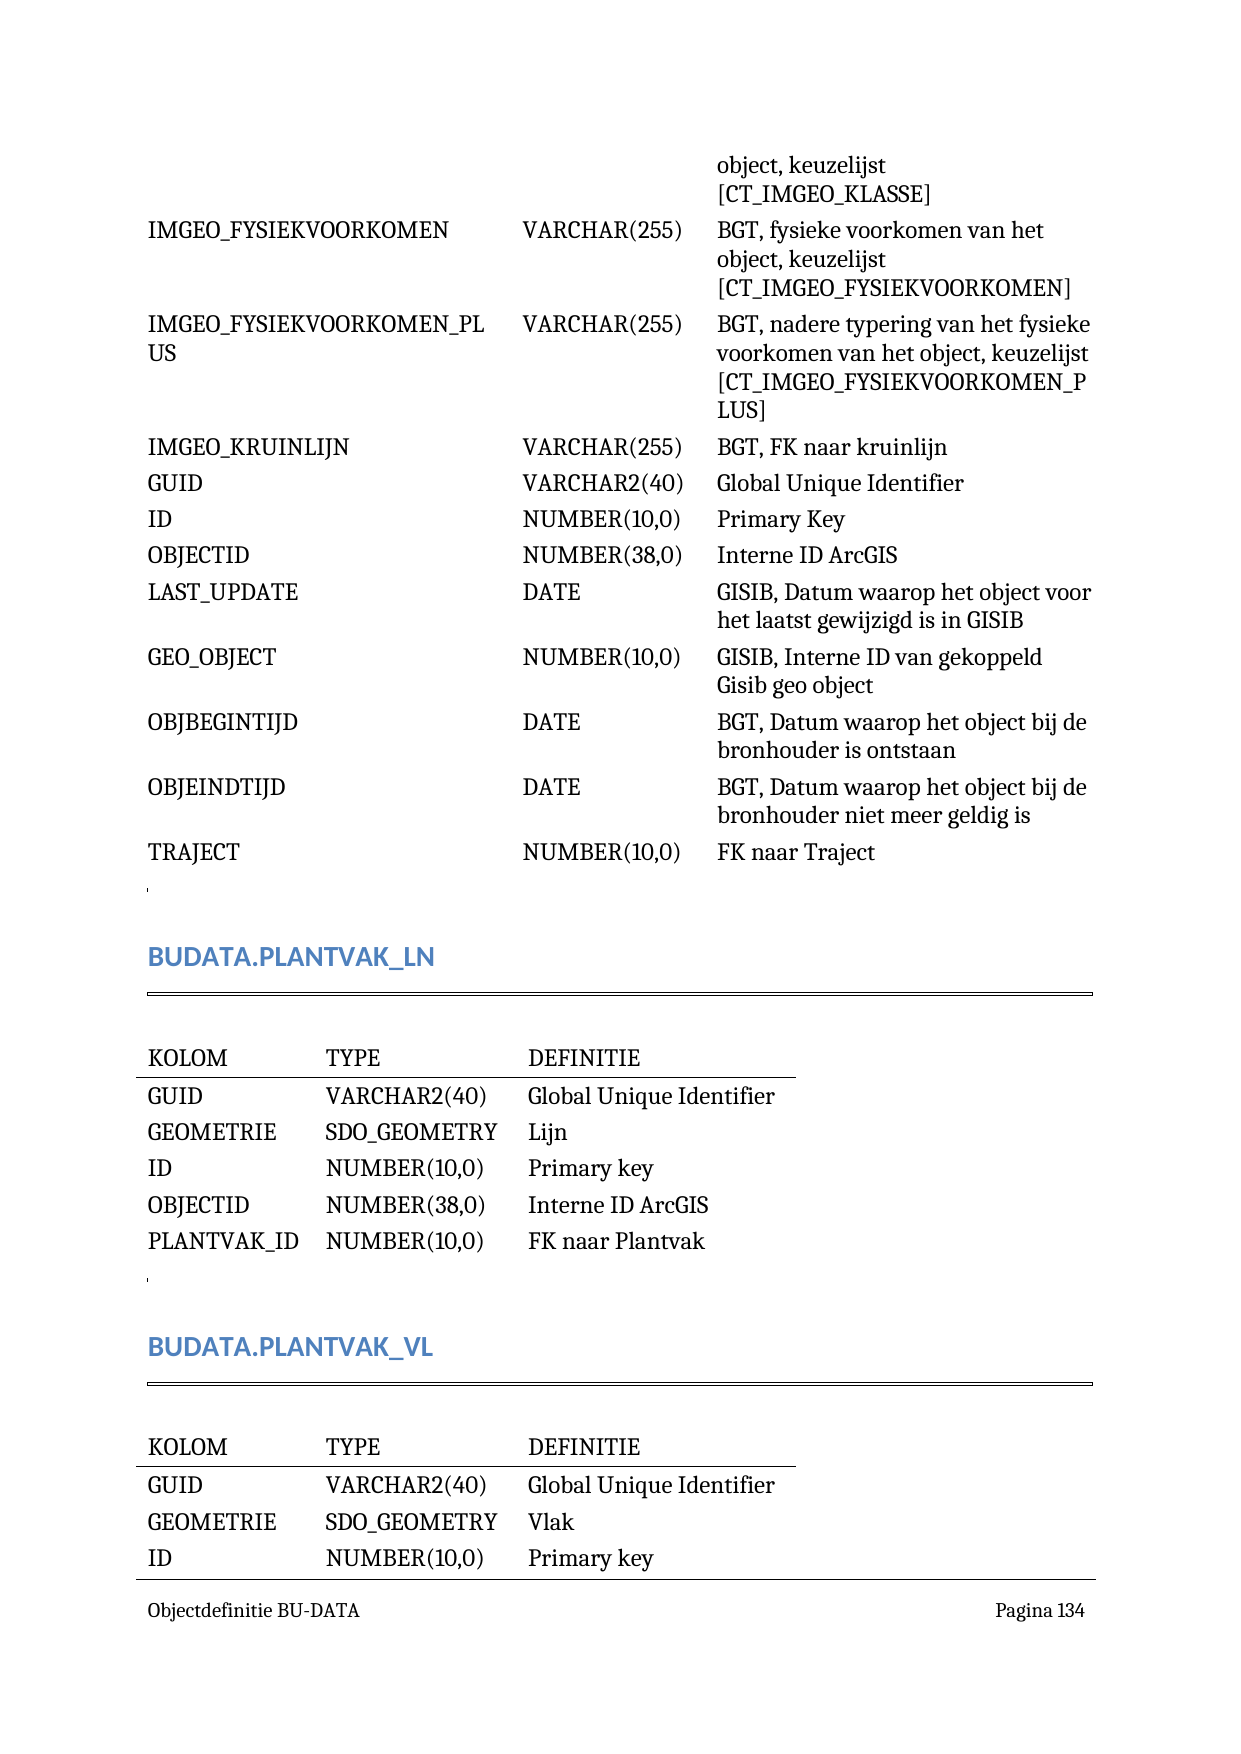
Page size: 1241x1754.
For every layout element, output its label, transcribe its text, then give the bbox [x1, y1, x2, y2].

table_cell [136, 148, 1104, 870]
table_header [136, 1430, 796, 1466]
subtitle BUDATA.PLANTVAK_LN [148, 938, 1093, 974]
subtitle BUDATA.PLANTVAK_VL [148, 1328, 1093, 1363]
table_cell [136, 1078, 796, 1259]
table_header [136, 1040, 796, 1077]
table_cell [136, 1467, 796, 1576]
